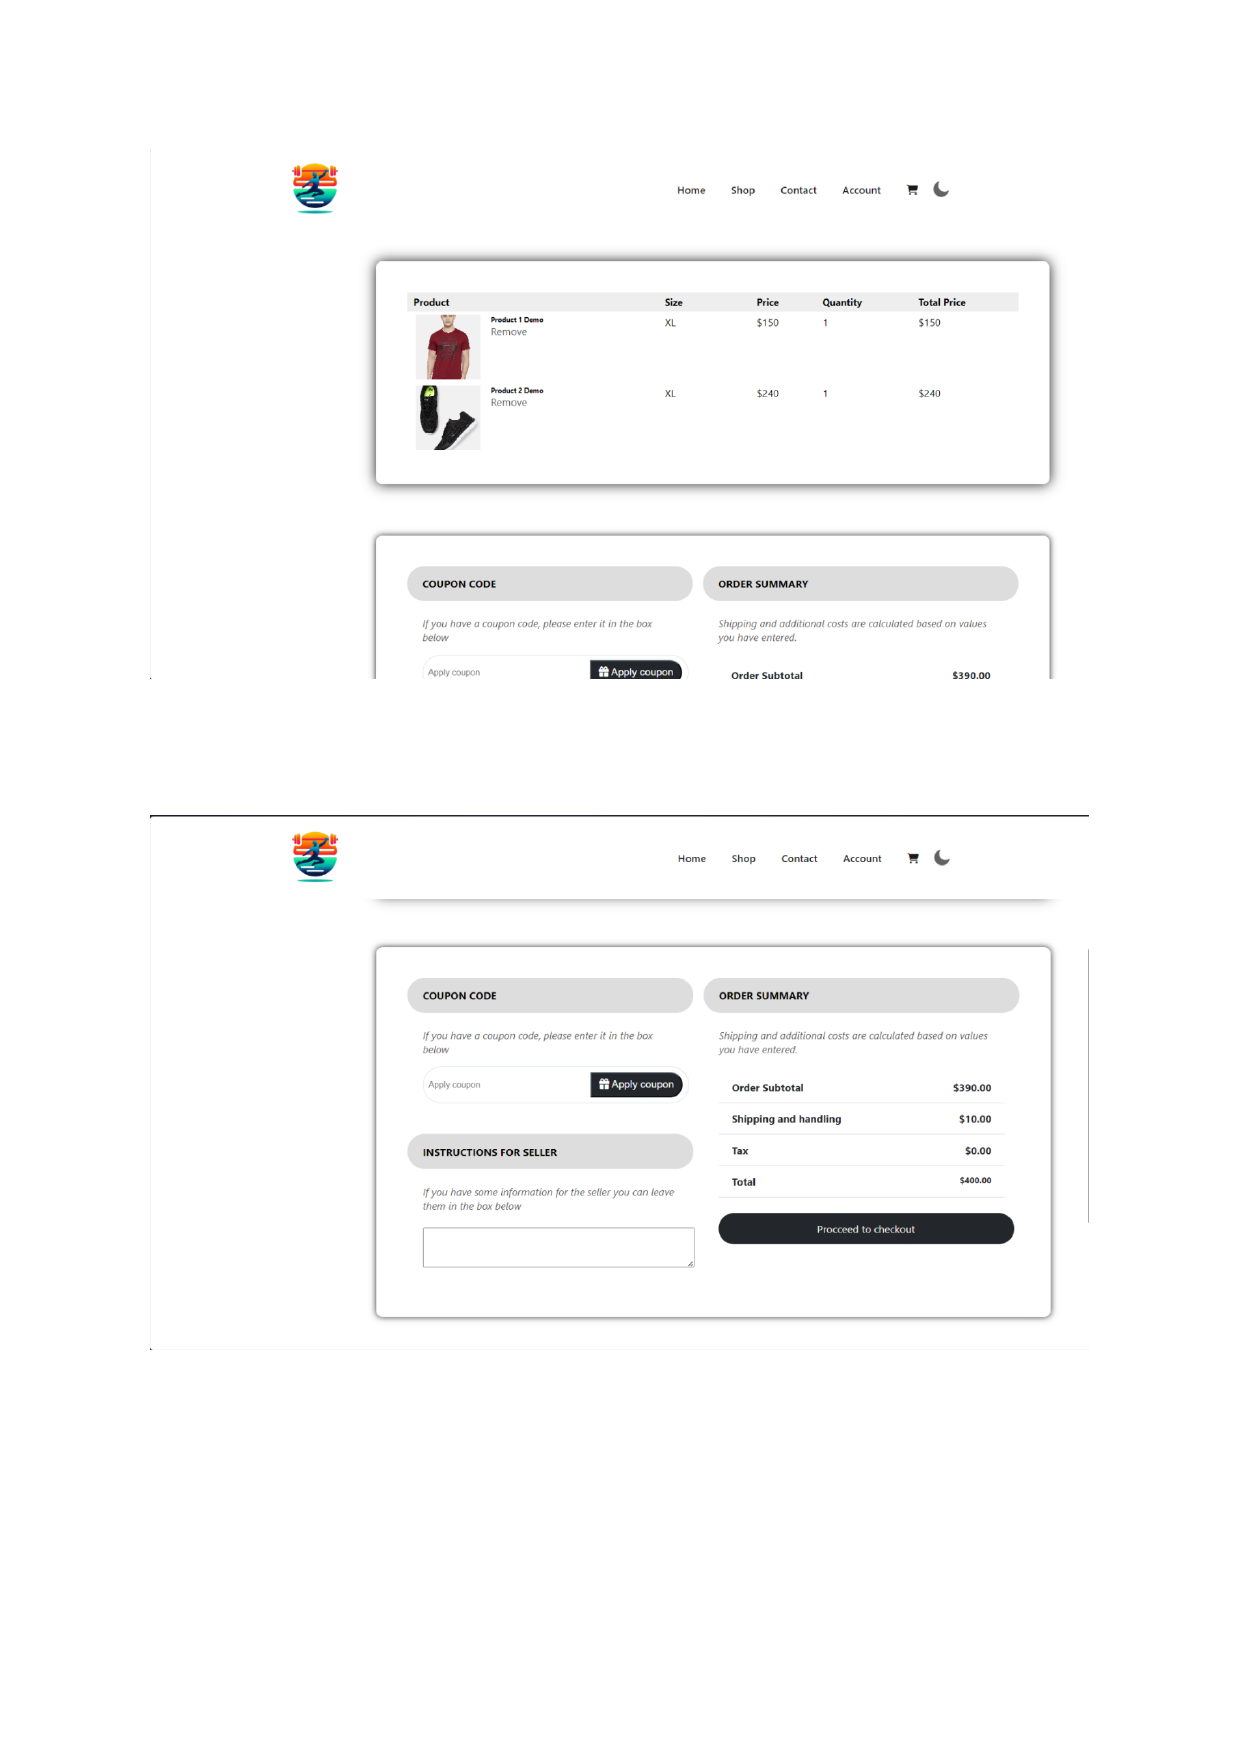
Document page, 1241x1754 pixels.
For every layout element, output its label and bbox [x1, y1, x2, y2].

picture [150, 150, 1089, 679]
picture [150, 815, 1089, 1350]
